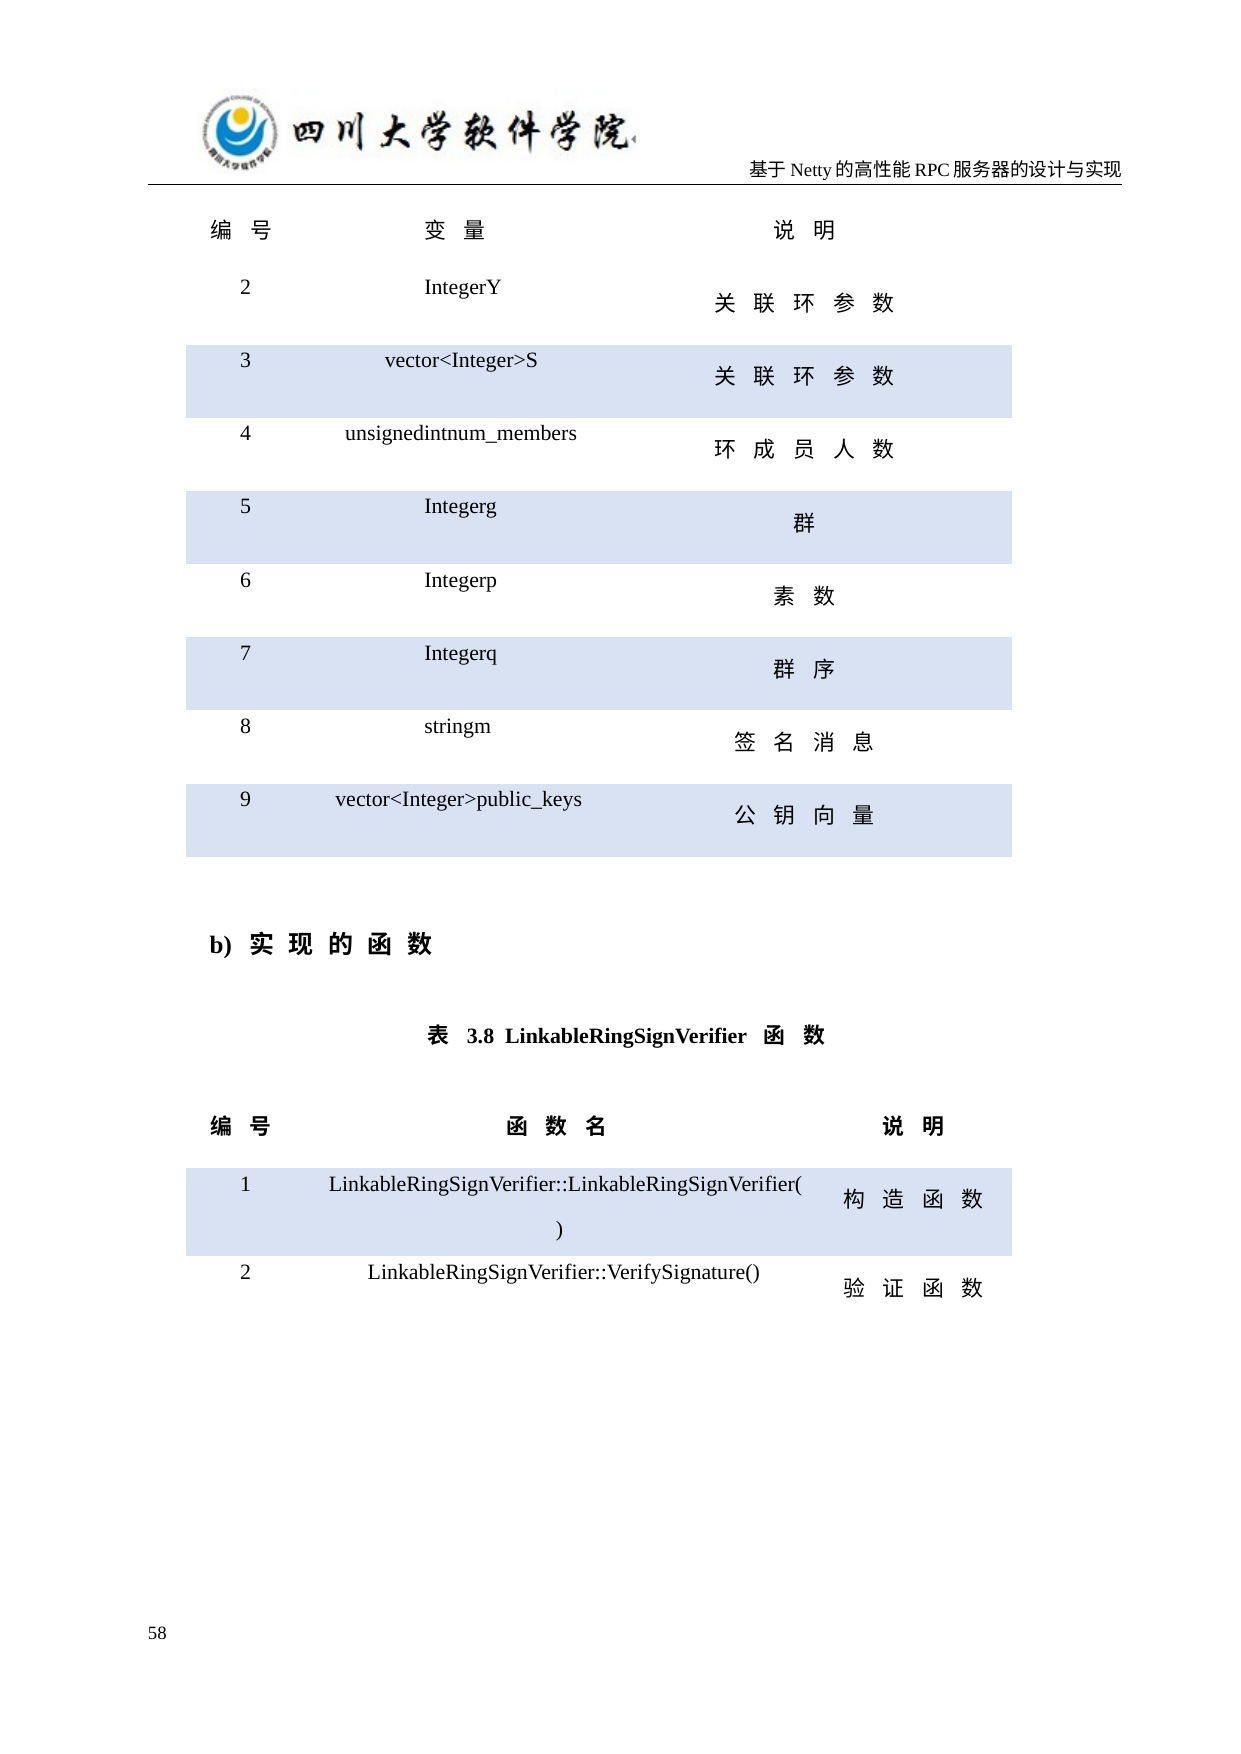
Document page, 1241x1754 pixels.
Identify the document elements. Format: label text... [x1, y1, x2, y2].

picture [197, 88, 639, 177]
table_header 说明 [814, 1095, 1012, 1168]
table_cell stringm [302, 710, 611, 783]
table_cell 签名消息 [611, 710, 1012, 783]
table_cell 4 [186, 418, 302, 491]
table_cell 2 [186, 272, 302, 345]
table_cell Integerg [302, 491, 611, 564]
table_cell 素数 [611, 564, 1012, 637]
table_header 函数名 [301, 1095, 814, 1168]
table_cell 3 [186, 345, 302, 418]
table_cell 构造函数 [814, 1168, 1012, 1256]
table_cell 验证函数 [814, 1256, 1012, 1329]
table_cell 1 [186, 1168, 301, 1256]
table_cell 群序 [611, 637, 1012, 710]
table_cell 7 [186, 637, 302, 710]
table_cell vector<Integer>public_keys [302, 784, 611, 857]
table_cell Integerp [302, 564, 611, 637]
table_header 编号 [186, 199, 302, 272]
table_cell 8 [186, 710, 302, 783]
table_header 编号 [186, 1095, 301, 1168]
table_cell IntegerY [302, 272, 611, 345]
table_header 变量 [302, 199, 611, 272]
table_cell 关联环参数 [611, 272, 1012, 345]
table_cell unsignedintnum_members [302, 418, 611, 491]
table_cell 6 [186, 564, 302, 637]
table_cell 公钥向量 [611, 784, 1012, 857]
text 表3.8 LinkableRingSignVerifier函数 [150, 1003, 1120, 1064]
table_cell 群 [611, 491, 1012, 564]
table_cell LinkableRingSignVerifier::LinkableRingSignVerifier() [301, 1168, 814, 1256]
table_header 说明 [611, 199, 1012, 272]
table_cell 9 [186, 784, 302, 857]
table_cell LinkableRingSignVerifier::VerifySignature() [301, 1256, 814, 1329]
table_cell 5 [186, 491, 302, 564]
table_cell Integerq [302, 637, 611, 710]
table_cell vector<Integer>S [302, 345, 611, 418]
table_cell 2 [186, 1256, 301, 1329]
table_cell 环成员人数 [611, 418, 1012, 491]
table_cell 关联环参数 [611, 345, 1012, 418]
list 实现的函数 [150, 912, 1120, 973]
